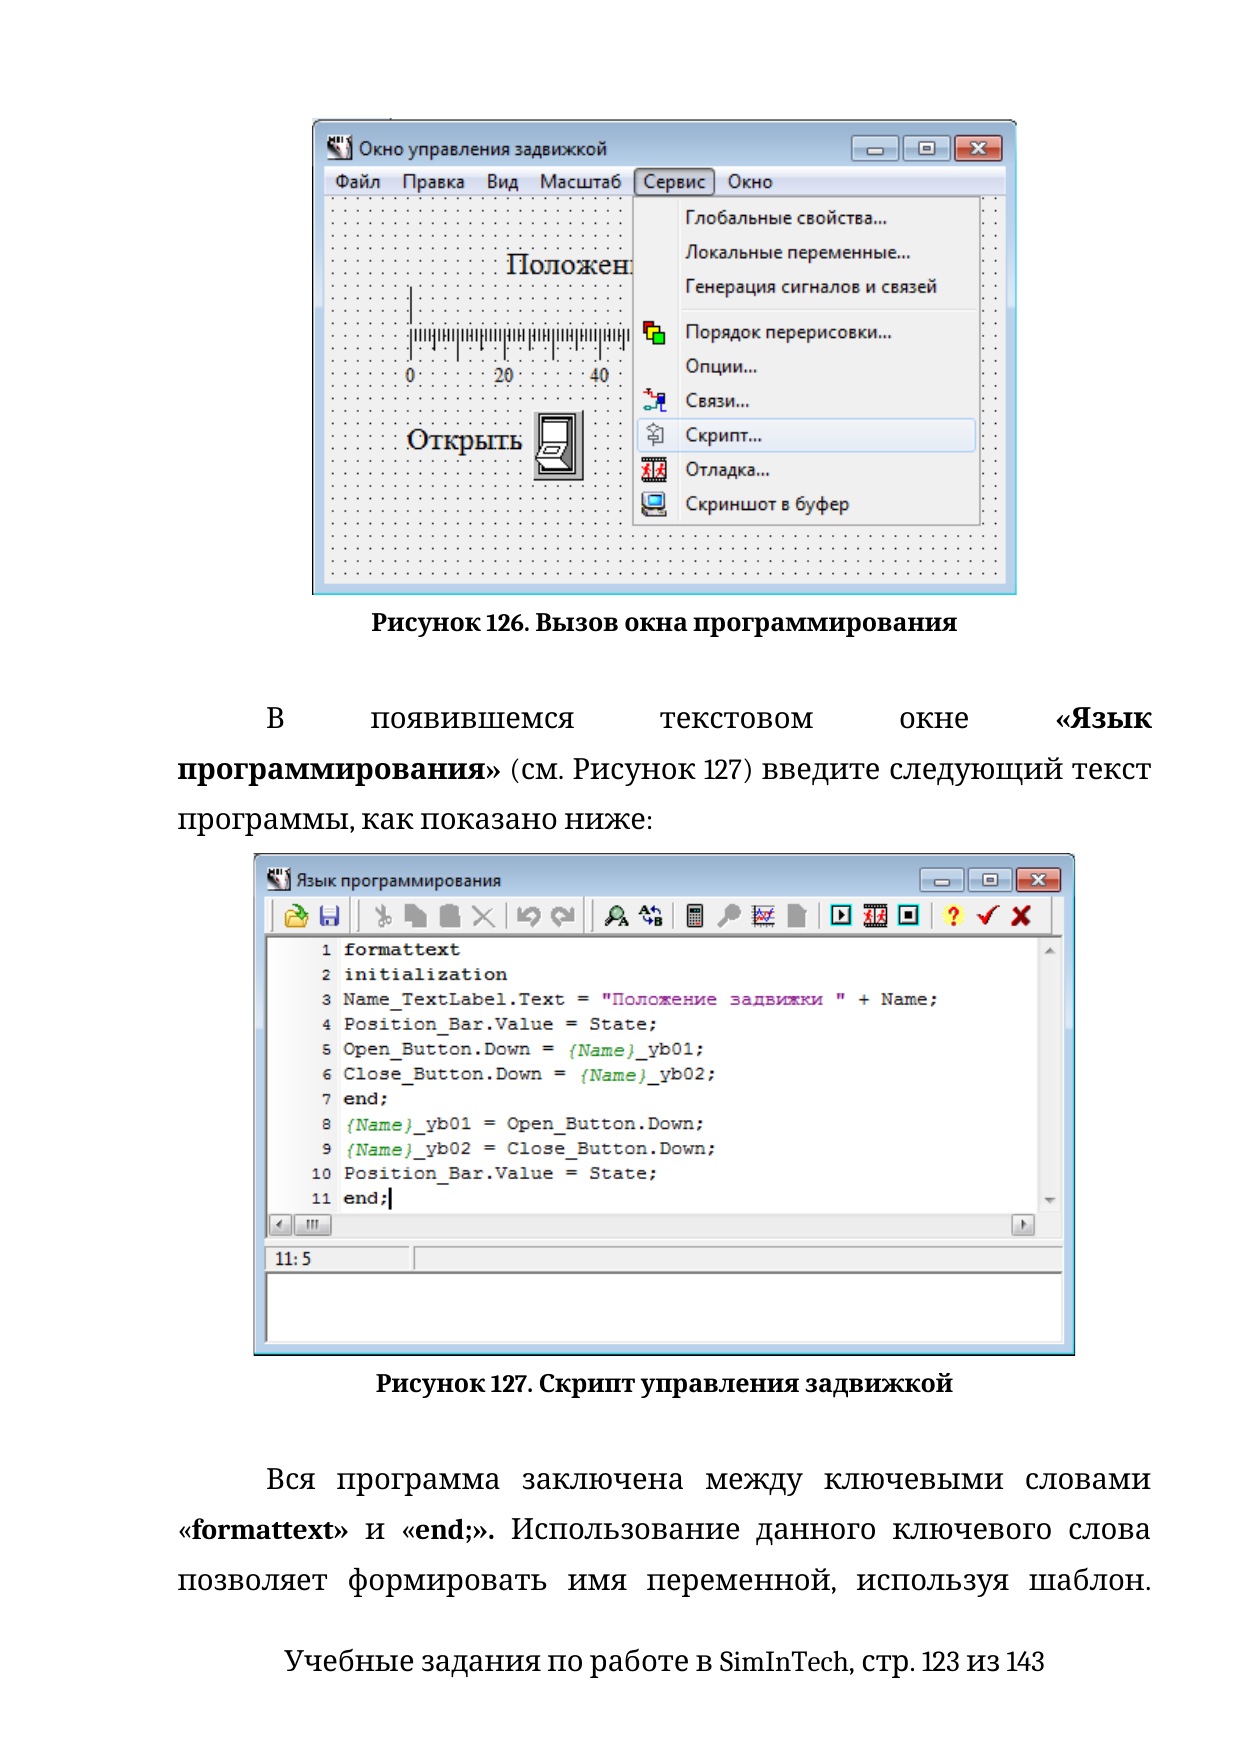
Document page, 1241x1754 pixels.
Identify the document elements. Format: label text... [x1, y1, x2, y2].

picture [312, 118, 1017, 595]
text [177, 1463, 1152, 1597]
picture [253, 853, 1076, 1356]
